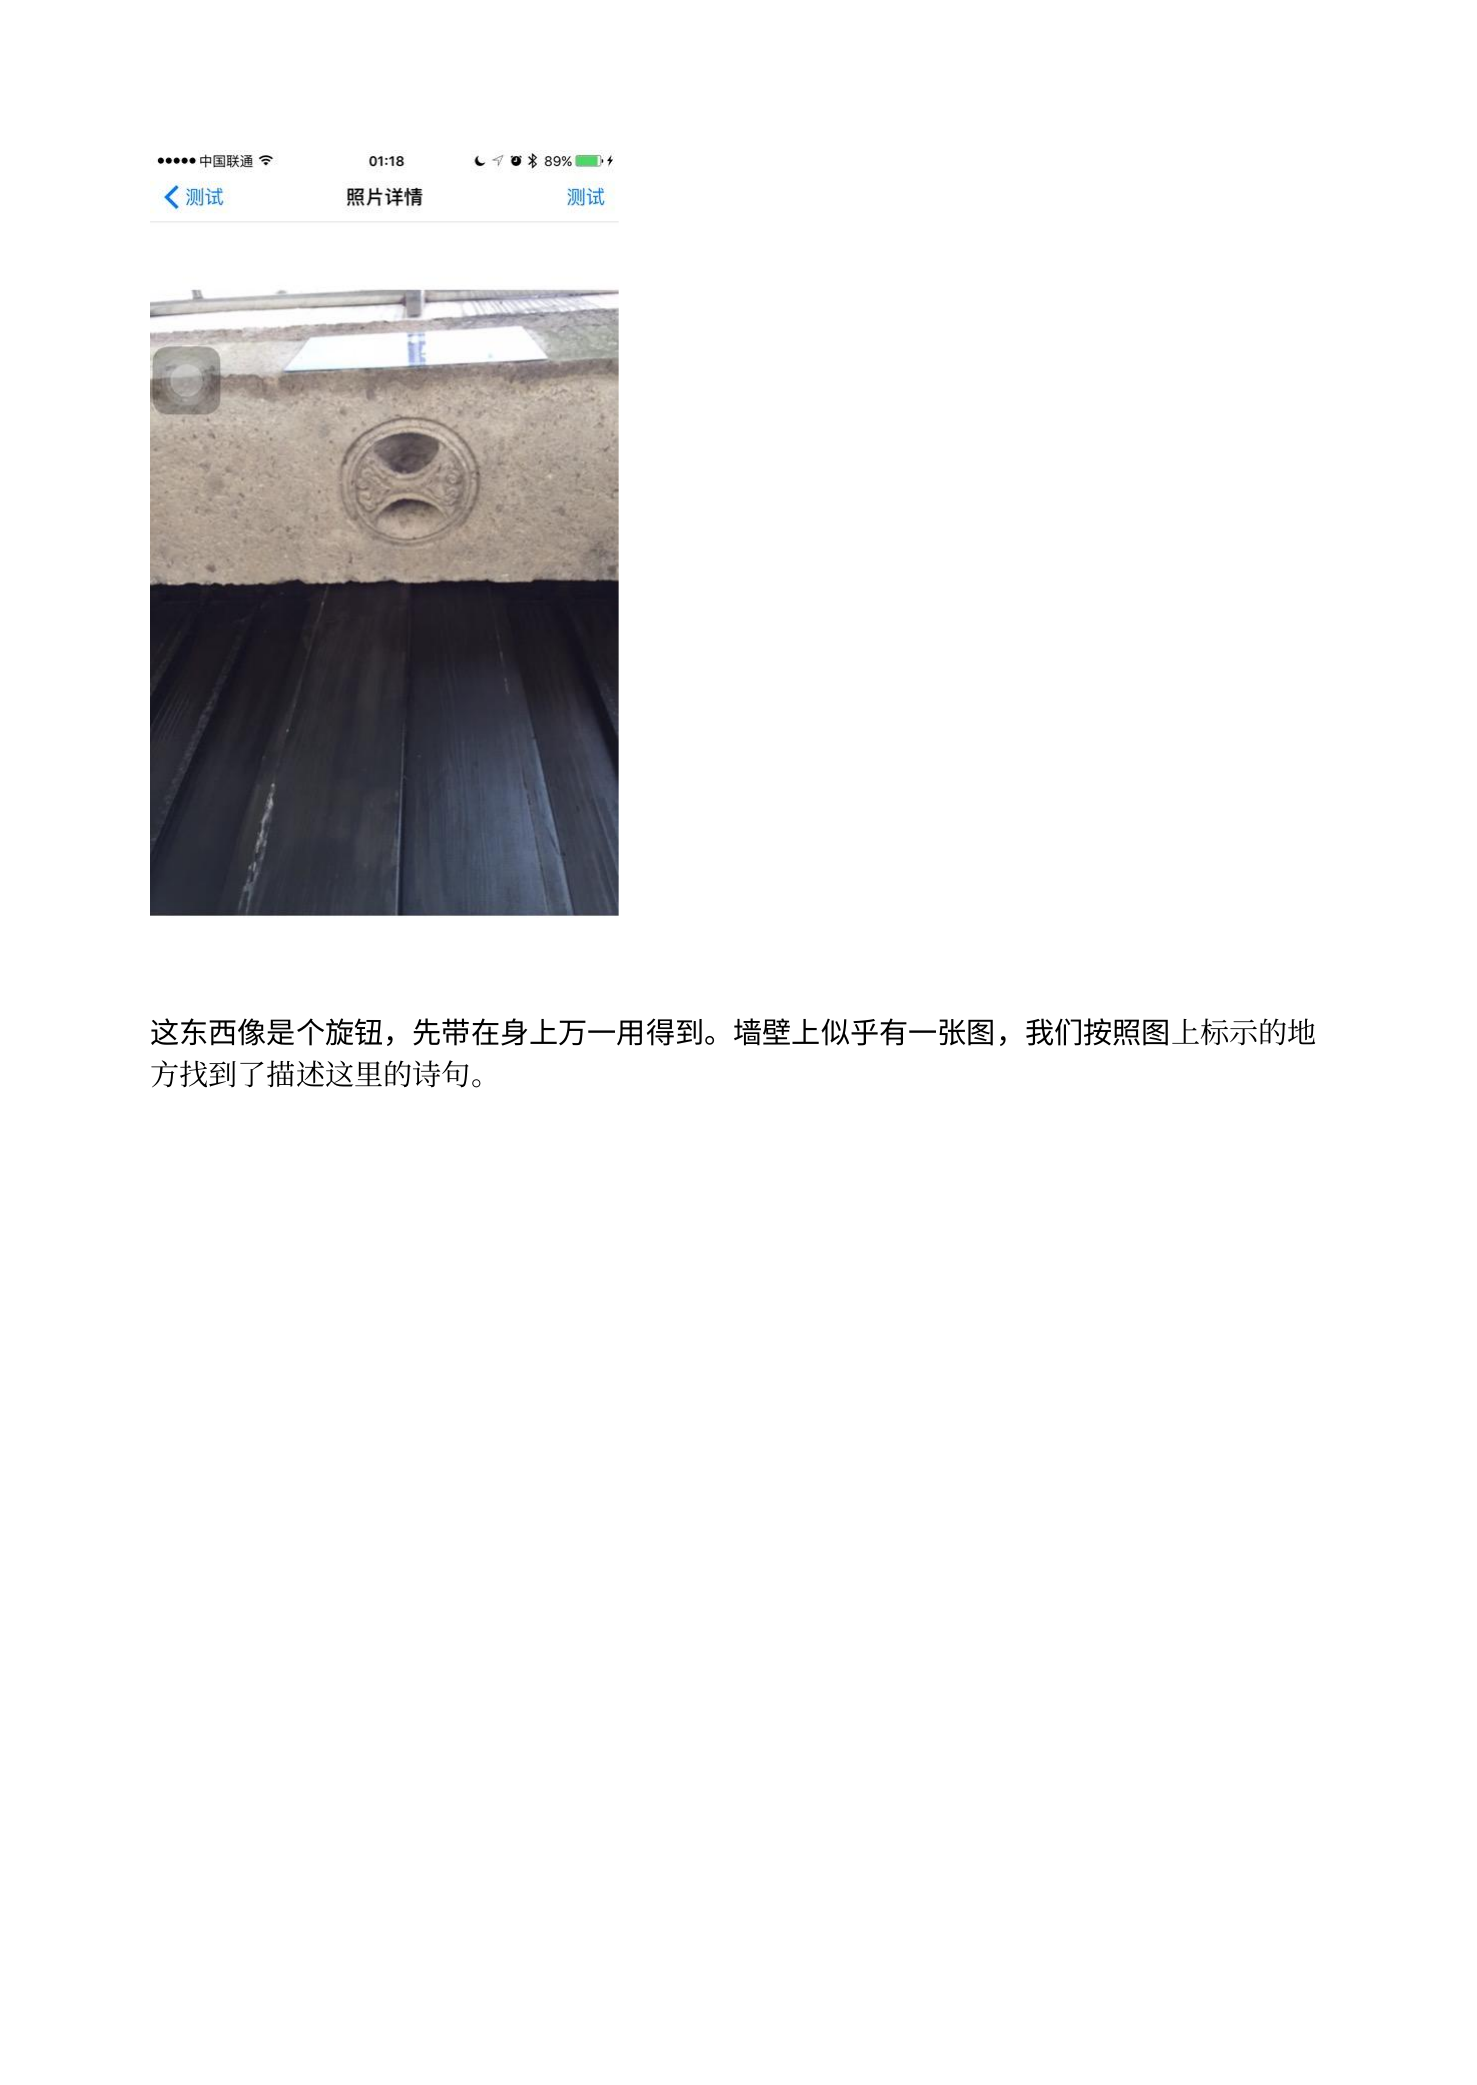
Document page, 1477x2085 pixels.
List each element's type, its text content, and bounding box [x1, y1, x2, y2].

picture [150, 150, 619, 984]
text 这东西像是个旋钮，先带在身上万一用得到。墙壁上似乎有一张图，我们按照图上标示的地方找到了描述这里的诗句。 [150, 1010, 1326, 1094]
